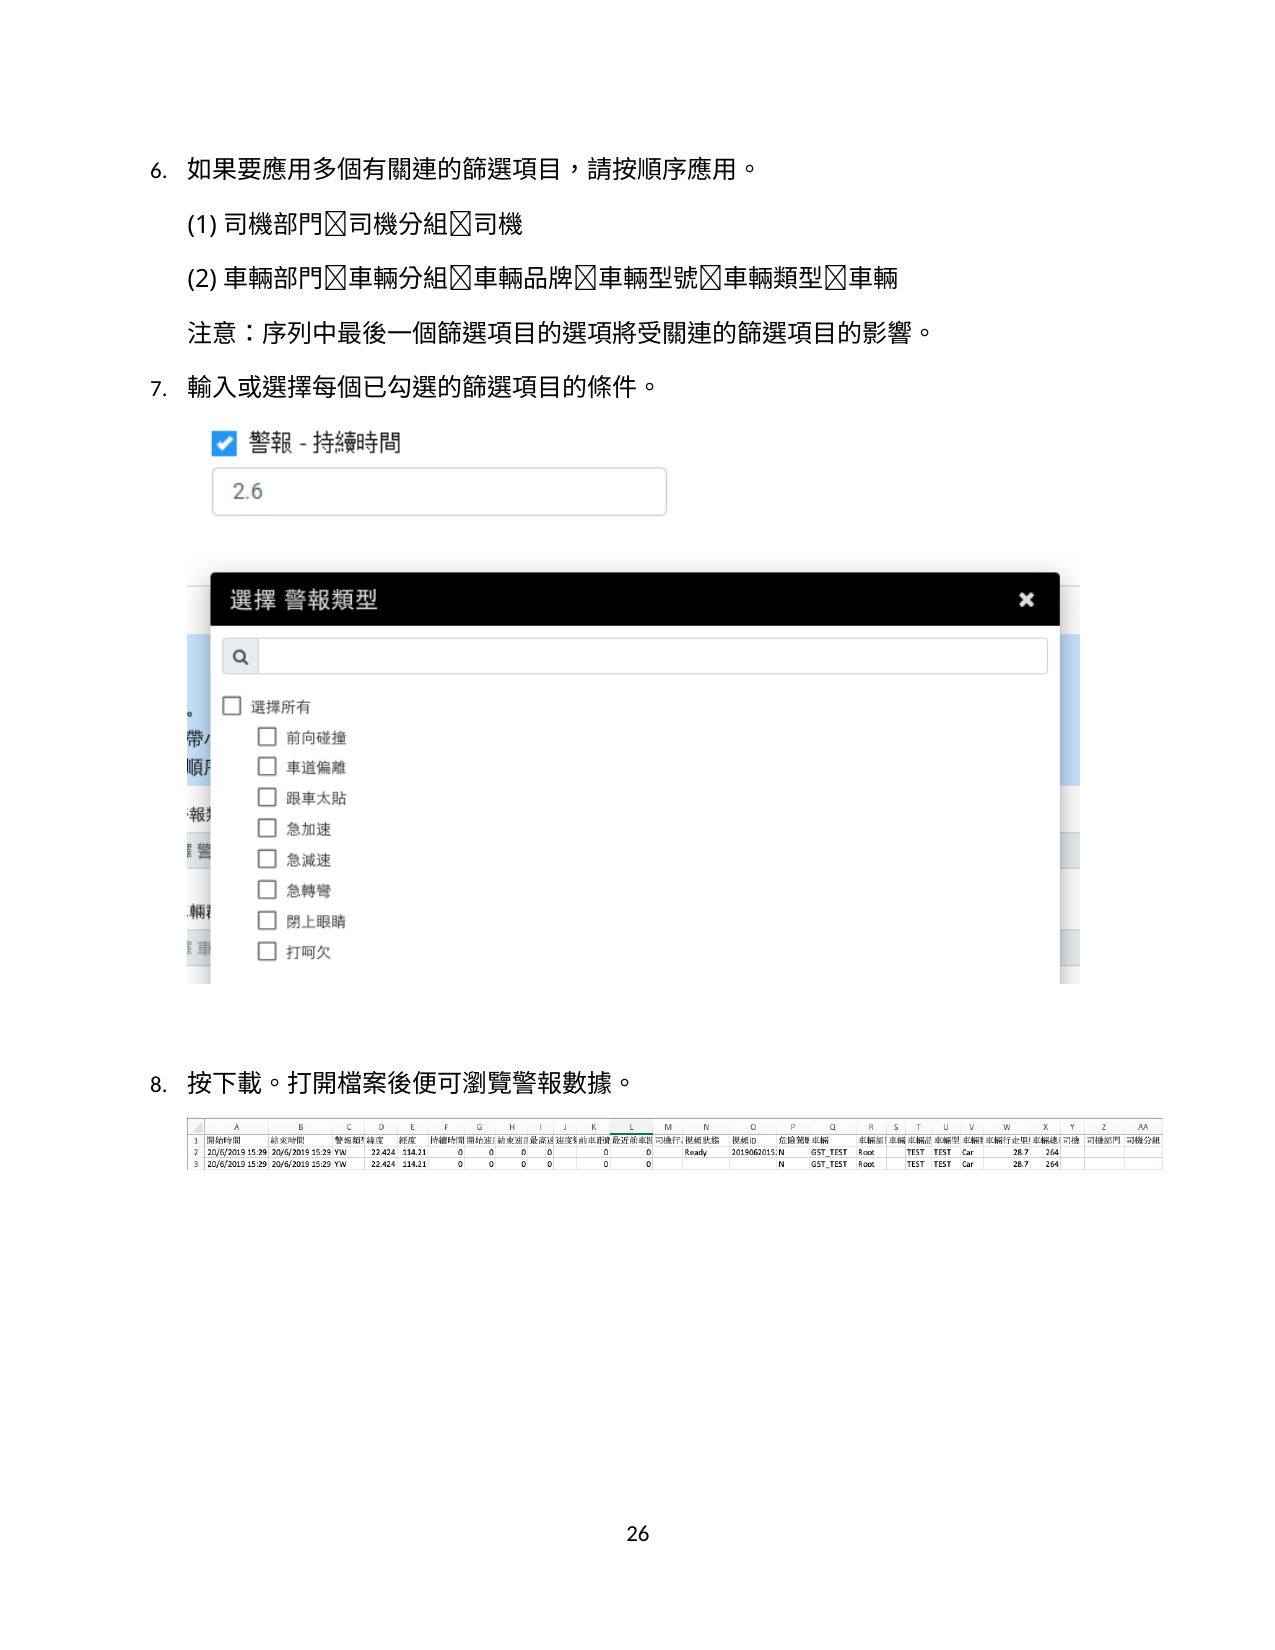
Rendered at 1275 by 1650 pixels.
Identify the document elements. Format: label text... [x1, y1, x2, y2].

picture [187, 550, 1080, 984]
list 按下載。打開檔案後便可瀏覽警報數據。 [150, 1063, 1125, 1099]
list 如果要應用多個有關連的篩選項目，請按順序應用。 (1) 司機部門司機分組司機 (2) 車輛部門車輛分組車輛品牌車輛型號車輛類型車輛 注意：序列中最後一個篩選項目的選項將受關連的篩選項目的影響。 [150, 150, 1125, 349]
picture [187, 1117, 1163, 1170]
picture [187, 417, 694, 537]
